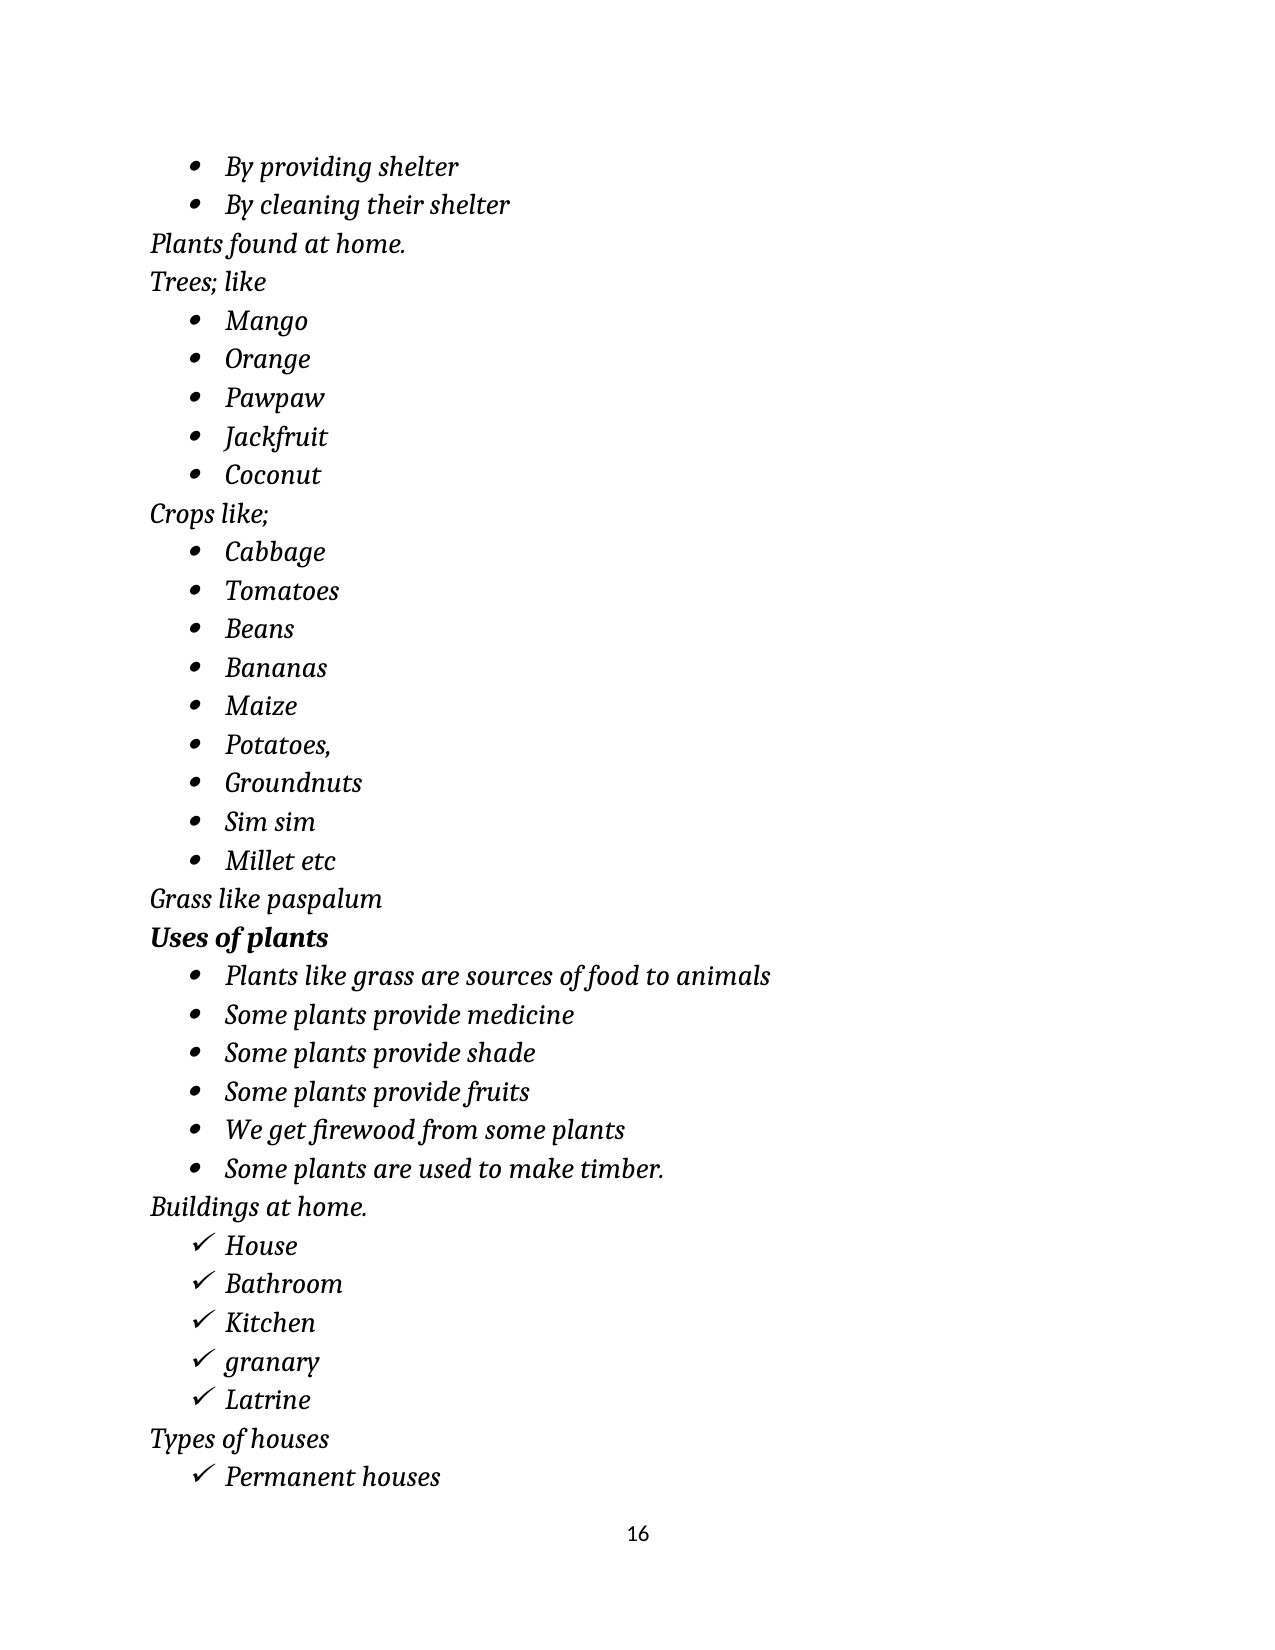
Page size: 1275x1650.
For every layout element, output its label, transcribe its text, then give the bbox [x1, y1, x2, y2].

list Permanent houses [187, 1460, 1125, 1494]
list Some plants provide shade [187, 1036, 1125, 1070]
text Plants found at home. [150, 227, 1125, 261]
text Buildings at home. [150, 1191, 1125, 1224]
text Trees; like [150, 266, 1125, 299]
text Uses of plants [150, 921, 1125, 954]
list Some plants provide medicine [187, 998, 1125, 1031]
text Types of houses [150, 1422, 1125, 1455]
list granary [187, 1345, 1125, 1378]
list Beans [187, 612, 1125, 646]
list Jackfruit [187, 420, 1125, 453]
list Bathroom [187, 1268, 1125, 1301]
list Millet etc [187, 844, 1125, 877]
list By cleaning their shelter [187, 188, 1125, 222]
list Coconut [187, 458, 1125, 492]
list House [187, 1229, 1125, 1263]
list Bananas [187, 651, 1125, 684]
text Crops like; [150, 497, 1125, 530]
list Groundnuts [187, 767, 1125, 800]
list Cabbage [187, 535, 1125, 569]
list Mango [187, 304, 1125, 338]
text Grass like paspalum [150, 882, 1125, 916]
list By providing shelter [187, 150, 1125, 183]
list Some plants are used to make timber. [187, 1152, 1125, 1186]
list We get firewood from some plants [187, 1113, 1125, 1147]
list Pawpaw [187, 381, 1125, 415]
list Tomatoes [187, 574, 1125, 607]
list Sim sim [187, 805, 1125, 839]
list Kitchen [187, 1306, 1125, 1340]
list Plants like grass are sources of food to animals [187, 959, 1125, 993]
list Orange [187, 343, 1125, 376]
list Latrine [187, 1383, 1125, 1417]
list Maize [187, 689, 1125, 723]
list Some plants provide fruits [187, 1075, 1125, 1108]
list Potatoes, [187, 728, 1125, 762]
